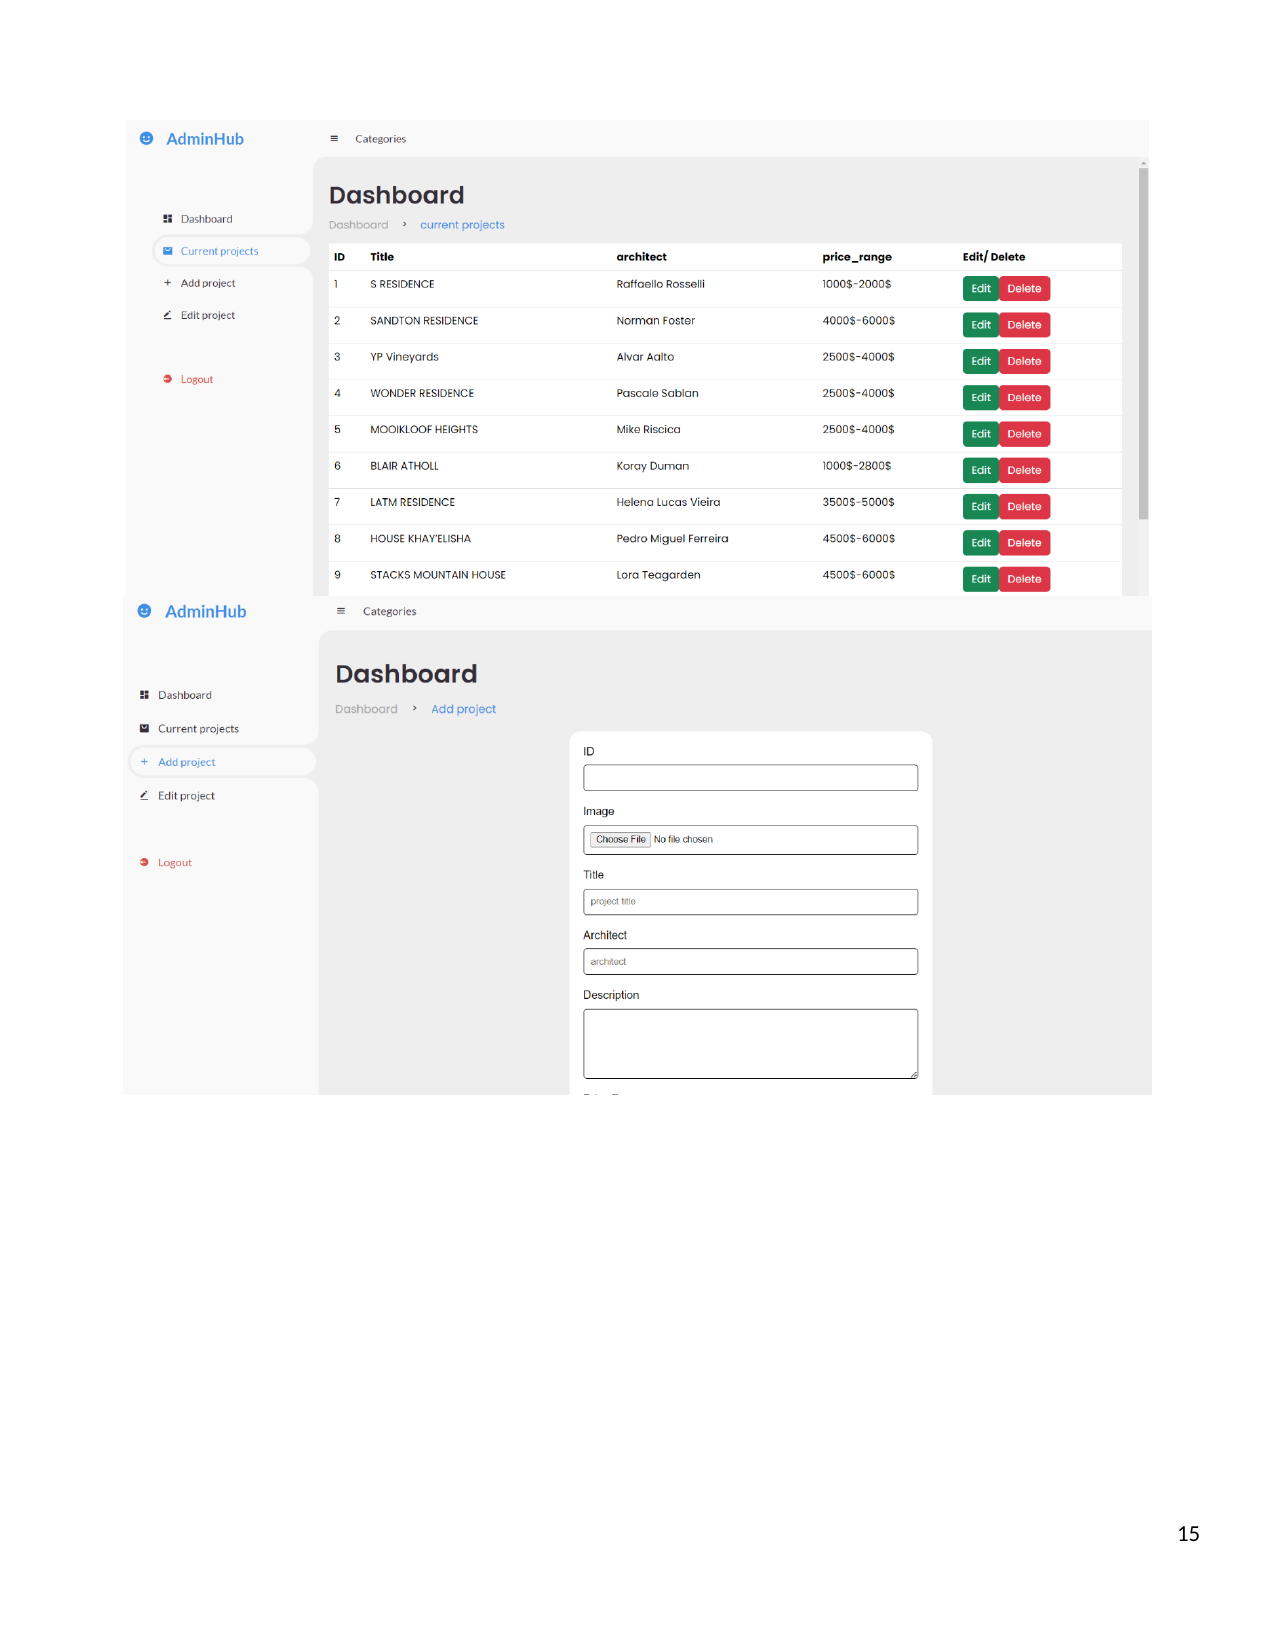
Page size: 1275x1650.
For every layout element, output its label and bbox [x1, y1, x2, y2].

picture [123, 120, 1152, 1095]
